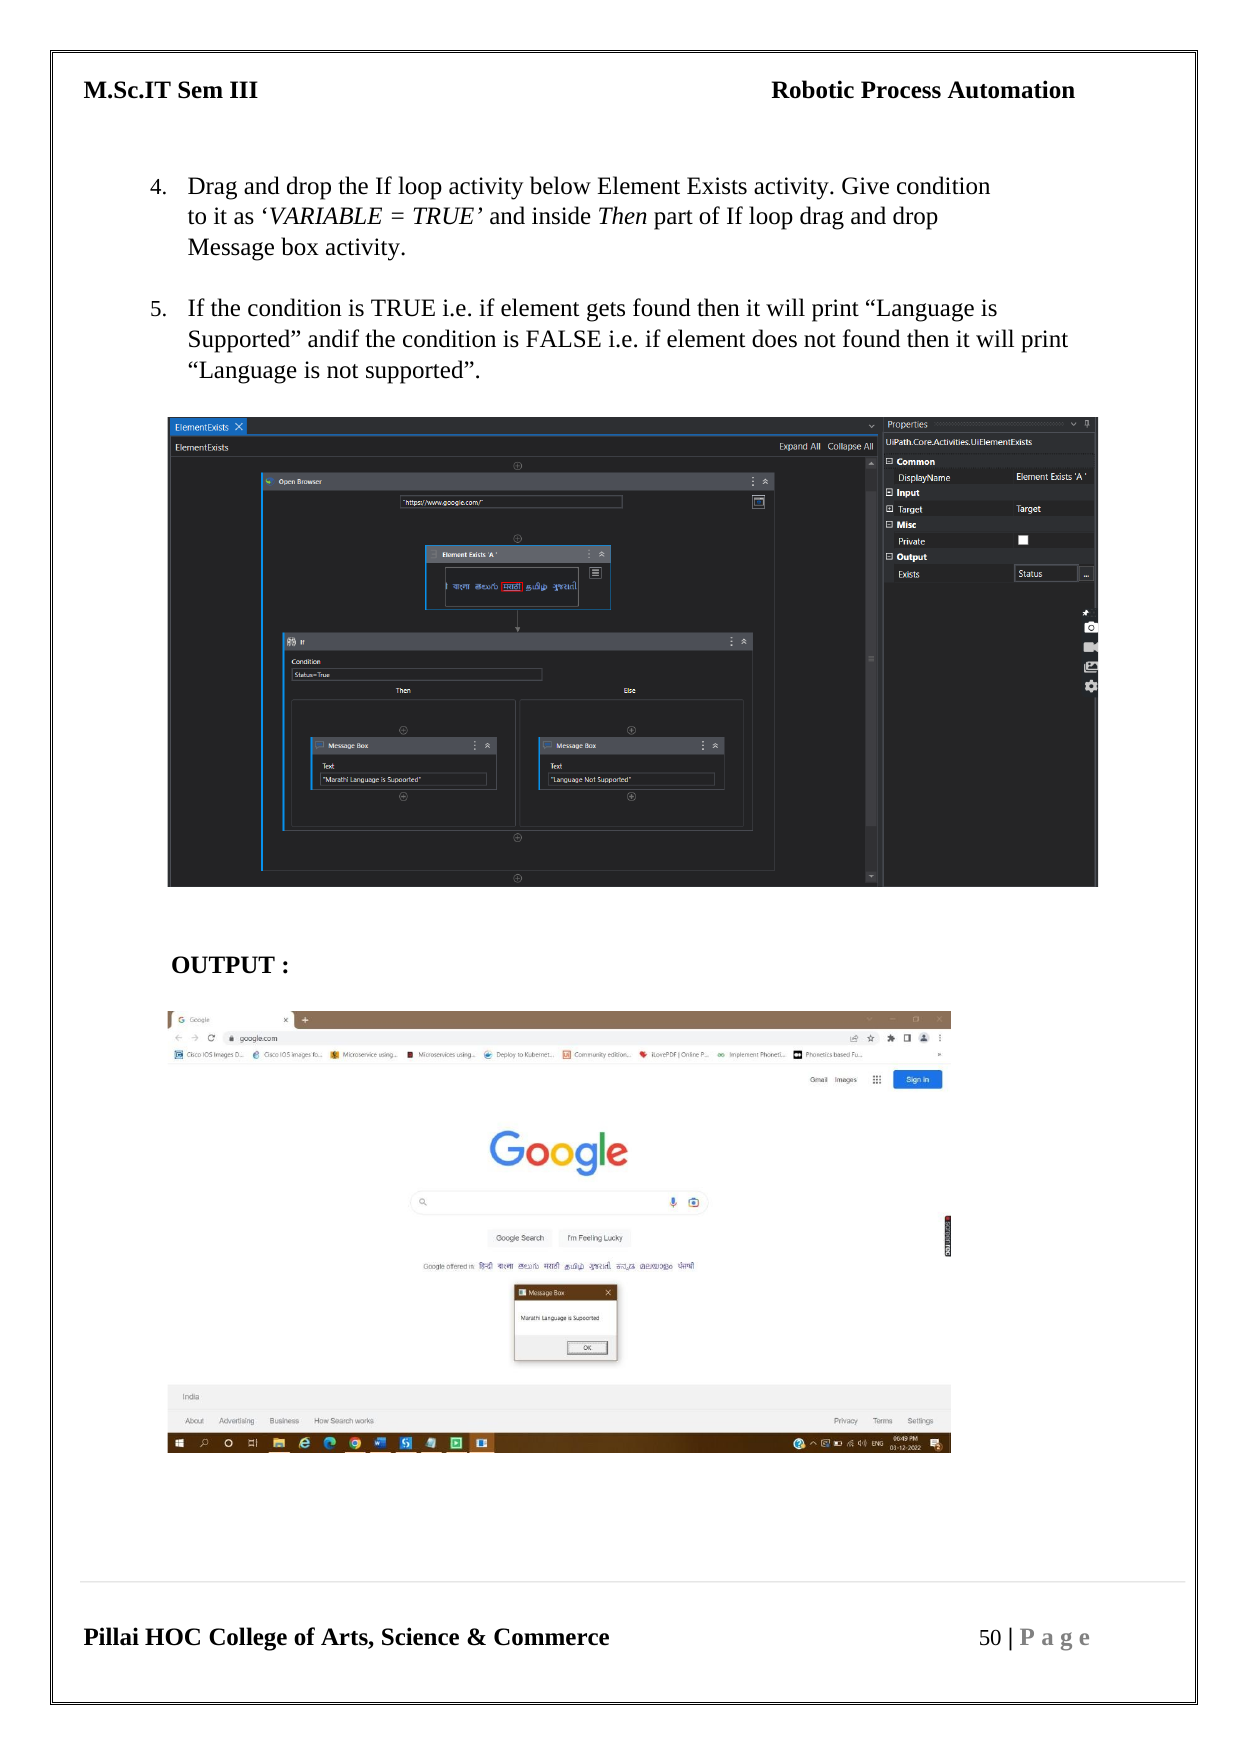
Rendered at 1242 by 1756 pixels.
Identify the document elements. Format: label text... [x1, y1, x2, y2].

picture [167, 1011, 951, 1453]
subtitle OUTPUT : [171, 950, 1195, 979]
picture [167, 417, 1099, 887]
list If the condition is TRUE i.e. if element gets found then it will print “Language is Supported” andif the condition is FALSE i.e. if element does not found then it will print “Language is not supported”. [150, 293, 1071, 384]
list Drag and drop the If loop activity below Element Exists activity. Give condition to it as ‘VARIABLE = TRUE’ and inside Then part of If loop drag and drop Message box activity. [150, 171, 992, 260]
